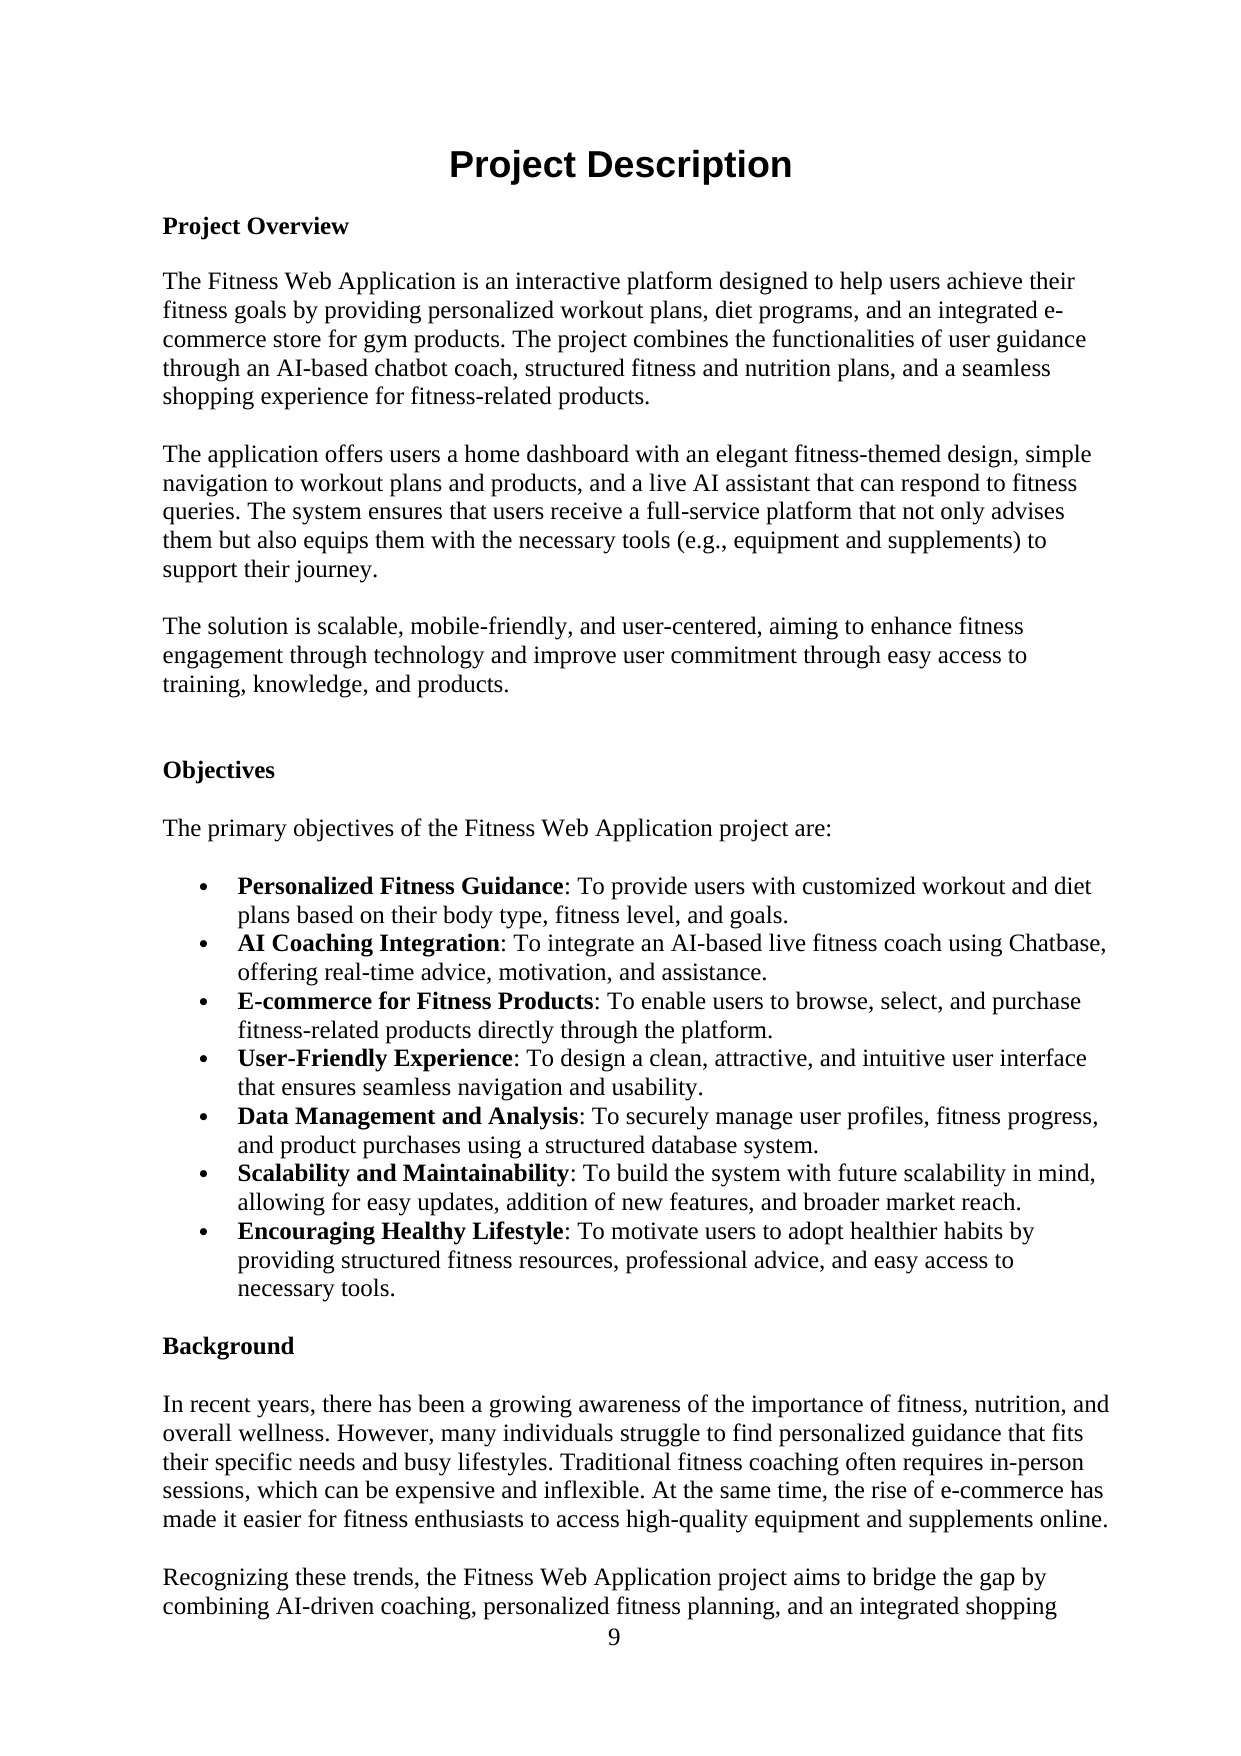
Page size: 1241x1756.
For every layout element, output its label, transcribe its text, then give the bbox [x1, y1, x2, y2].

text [162, 1562, 1115, 1620]
list Personalized Fitness Guidance: To provide users with customized workout and diet plans based on their body type, fitness level, and goals. [200, 871, 1115, 928]
list Encouraging Healthy Lifestyle: To motivate users to adopt healthier habits by providing structured fitness resources, professional advice, and easy access to necessary tools. [200, 1216, 1115, 1302]
list AI Coaching Integration: To integrate an AI-based live fitness coach using Chatbase, offering real-time advice, motivation, and assistance. [200, 928, 1115, 986]
subtitle Objectives [162, 755, 1115, 784]
list User-Friendly Experience: To design a clean, attractive, and intuitive user interface that ensures seamless navigation and usability. [200, 1043, 1115, 1101]
list E-commerce for Fitness Products: To enable users to browse, select, and purchase fitness-related products directly through the platform. [200, 986, 1115, 1043]
text In recent years, there has been a growing awareness of the importance of fitness, nutrition, and overall wellness. However, many individuals struggle to find personalized guidance that fits their specific needs and busy lifestyles. Traditional fitness coaching often requires in-person sessions, which can be expensive and inflexible. At the same time, the rise of e-commerce has made it easier for fitness enthusiasts to access high-quality equipment and supplements online. [162, 1389, 1115, 1533]
text The primary objectives of the Fitness Web Application project are: [162, 813, 1115, 842]
subtitle Project Overview [162, 211, 1115, 240]
list Data Management and Analysis: To securely manage user profiles, fitness progress, and product purchases using a structured database system. [200, 1101, 1115, 1158]
subtitle Project Description [212, 142, 1029, 185]
text The application offers users a home dashboard with an elegant fitness-themed design, simple navigation to workout plans and products, and a live AI assistant that can respond to fitness queries. The system ensures that users receive a full-service platform that not only advises them but also equips them with the necessary tools (e.g., equipment and supplements) to support their journey. [162, 439, 1115, 583]
text The solution is scalable, mobile-friendly, and user-centered, aiming to enhance fitness engagement through technology and improve user commitment through easy access to training, knowledge, and products. [162, 611, 1115, 698]
subtitle Background [162, 1331, 1115, 1360]
text The Fitness Web Application is an interactive platform designed to help users achieve their fitness goals by providing personalized workout plans, diet programs, and an integrated e-commerce store for gym products. The project combines the functionalities of user guidance through an AI-based chatbot coach, structured fitness and nutrition plans, and a seamless shopping experience for fitness-related products. [162, 266, 1115, 410]
list Scalability and Maintainability: To build the system with future scalability in mind, allowing for easy updates, addition of new features, and broader market reach. [200, 1158, 1115, 1216]
